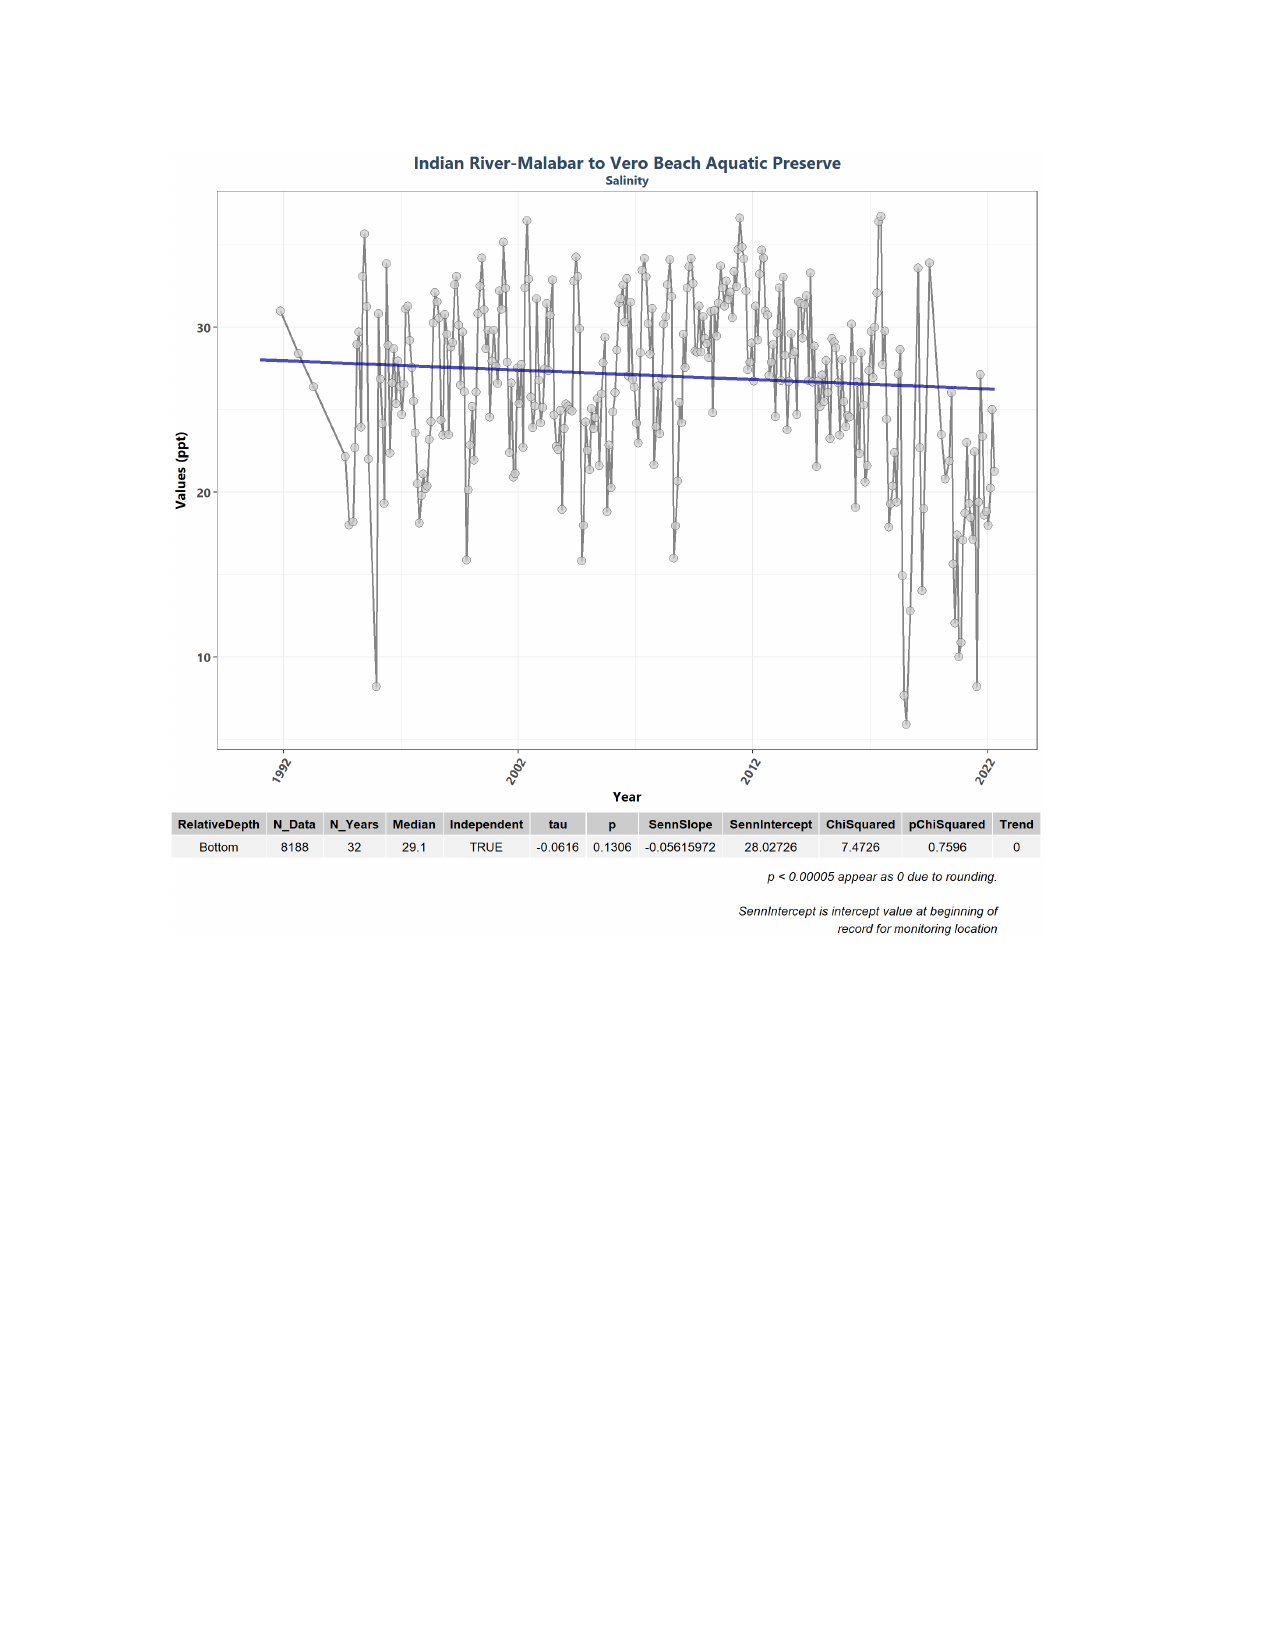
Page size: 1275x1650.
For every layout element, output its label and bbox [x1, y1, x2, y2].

picture [168, 150, 1044, 938]
